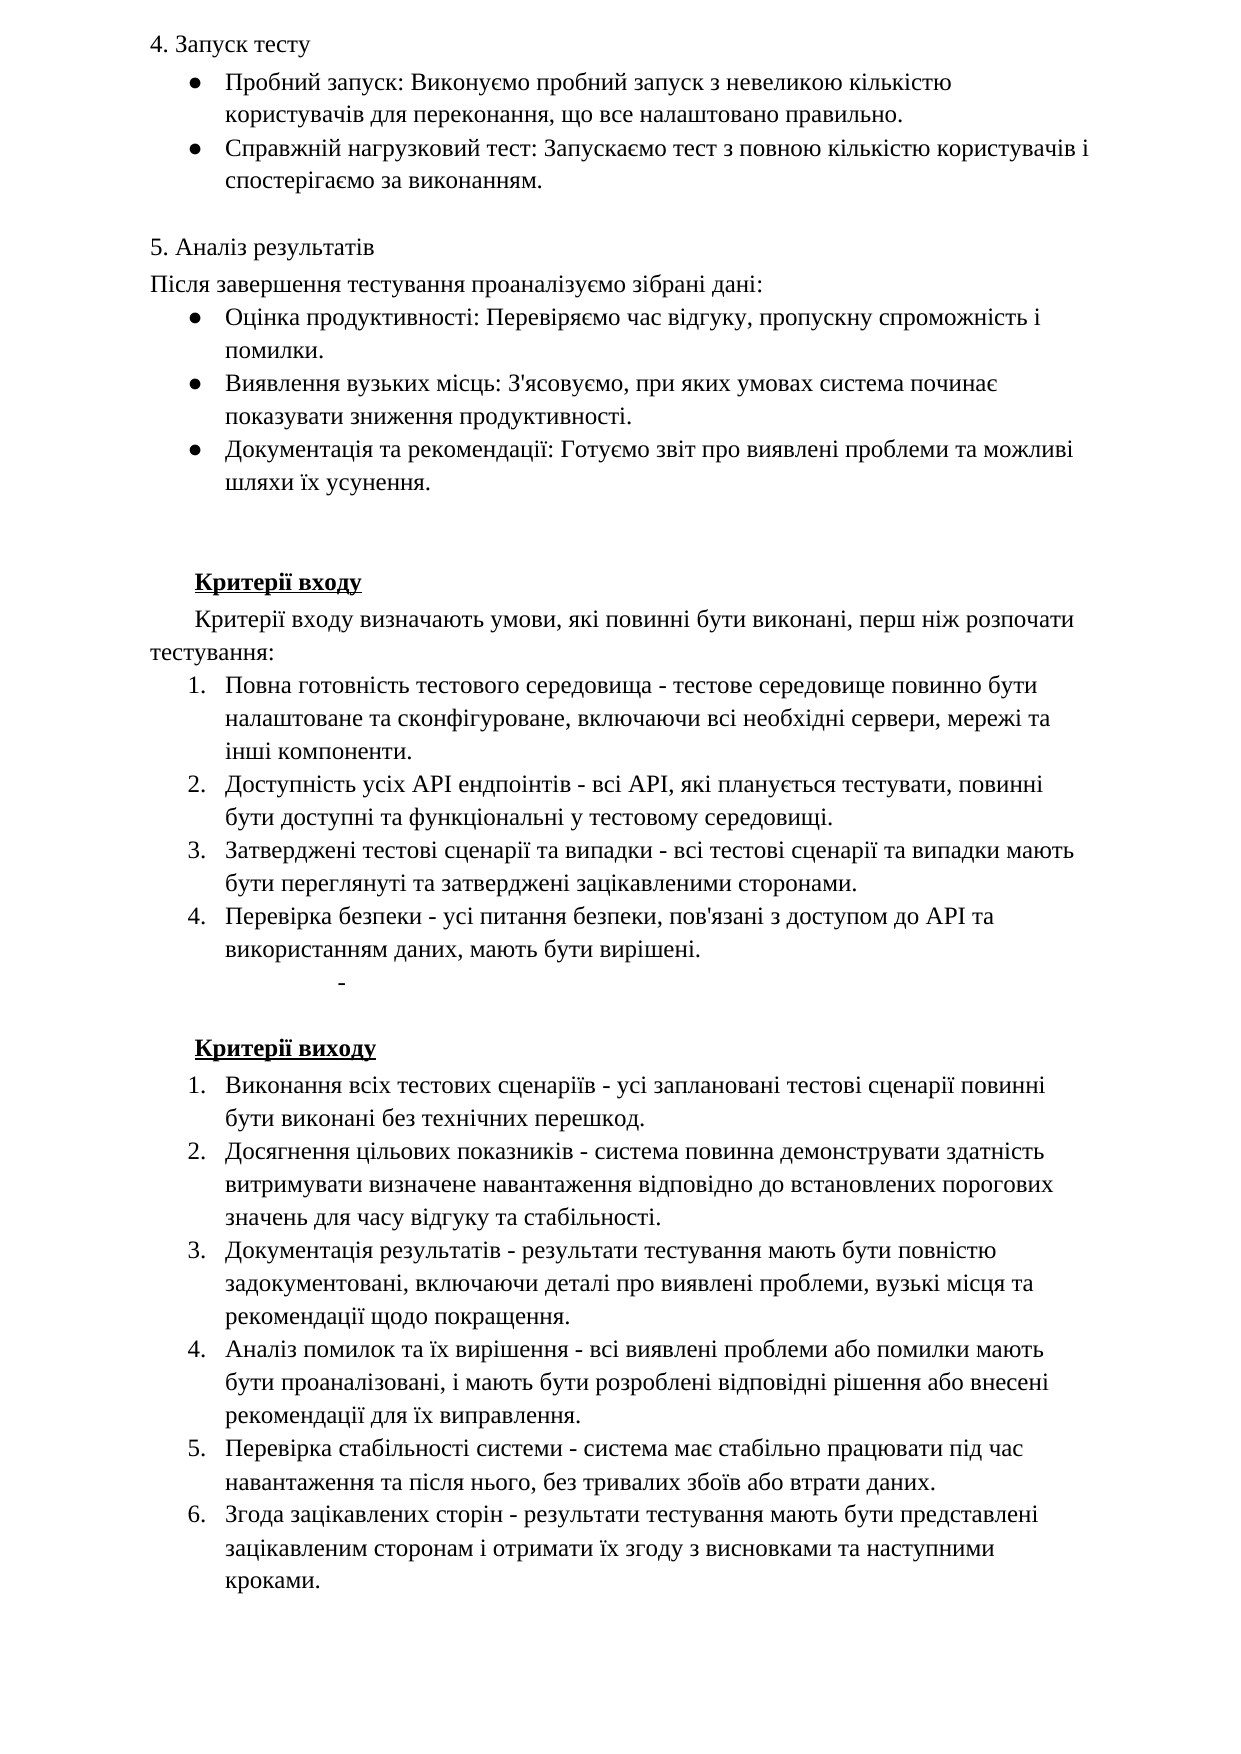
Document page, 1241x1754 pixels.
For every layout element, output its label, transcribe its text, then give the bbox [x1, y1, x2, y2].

list Перевірка стабільності системи - система має стабільно працювати під час навантаження та після нього, без тривалих збоїв або втрати даних. [187, 1433, 1090, 1495]
list Документація та рекомендації: Готуємо звіт про виявлені проблеми та можливі шляхи їх усунення. [187, 434, 1090, 496]
list Перевірка безпеки - усі питання безпеки, пов'язані з доступом до API та використанням даних, мають бути вирішені. [187, 901, 1090, 963]
list Доступність усіх API ендпоінтів - всі API, які планується тестувати, повинні бути доступні та функціональні у тестовому середовищі. [187, 769, 1090, 831]
subtitle Критерії входу [150, 567, 1090, 595]
list Оцінка продуктивності: Перевіряємо час відгуку, пропускну спроможність і помилки. [187, 302, 1090, 364]
list Повна готовність тестового середовища - тестове середовище повинно бути налаштоване та сконфігуроване, включаючи всі необхідні сервери, мережі та інші компоненти. [187, 670, 1090, 764]
subtitle 5. Аналіз результатів [150, 232, 1090, 261]
list Згода зацікавлених сторін - результати тестування мають бути представлені зацікавленим сторонам і отримати їх згоду з висновками та наступними кроками. [187, 1499, 1090, 1594]
list Пробний запуск: Виконуємо пробний запуск з невеликою кількістю користувачів для переконання, що все налаштовано правильно. [187, 67, 1090, 128]
subtitle Критерії виходу [150, 1033, 1090, 1062]
subtitle 4. Запуск тесту [150, 29, 1090, 58]
list Затверджені тестові сценарії та випадки - всі тестові сценарії та випадки мають бути переглянуті та затверджені зацікавленими сторонами. [187, 835, 1090, 897]
list Документація результатів - результати тестування мають бути повністю задокументовані, включаючи деталі про виявлені проблеми, вузькі місця та рекомендації щодо покращення. [187, 1235, 1090, 1330]
text Після завершення тестування проаналізуємо зібрані дані: [150, 269, 1090, 298]
list Аналіз помилок та їх вирішення - всі виявлені проблеми або помилки мають бути проаналізовані, і мають бути розроблені відповідні рішення або внесені рекомендації для їх виправлення. [187, 1334, 1090, 1429]
list Справжній нагрузковий тест: Запускаємо тест з повною кількістю користувачів і спостерігаємо за виконанням. [187, 133, 1090, 194]
list Досягнення цільових показників - система повинна демонструвати здатність витримувати визначене навантаження відповідно до встановлених порогових значень для часу відгуку та стабільності. [187, 1136, 1090, 1231]
list Виконання всіх тестових сценаріїв - усі заплановані тестові сценарії повинні бути виконані без технічних перешкод. [187, 1070, 1090, 1132]
list Виявлення вузьких місць: З'ясовуємо, при яких умовах система починає показувати зниження продуктивності. [187, 368, 1090, 430]
text Критерії входу визначають умови, які повинні бути виконані, перш ніж розпочати тестування: [150, 604, 1090, 665]
